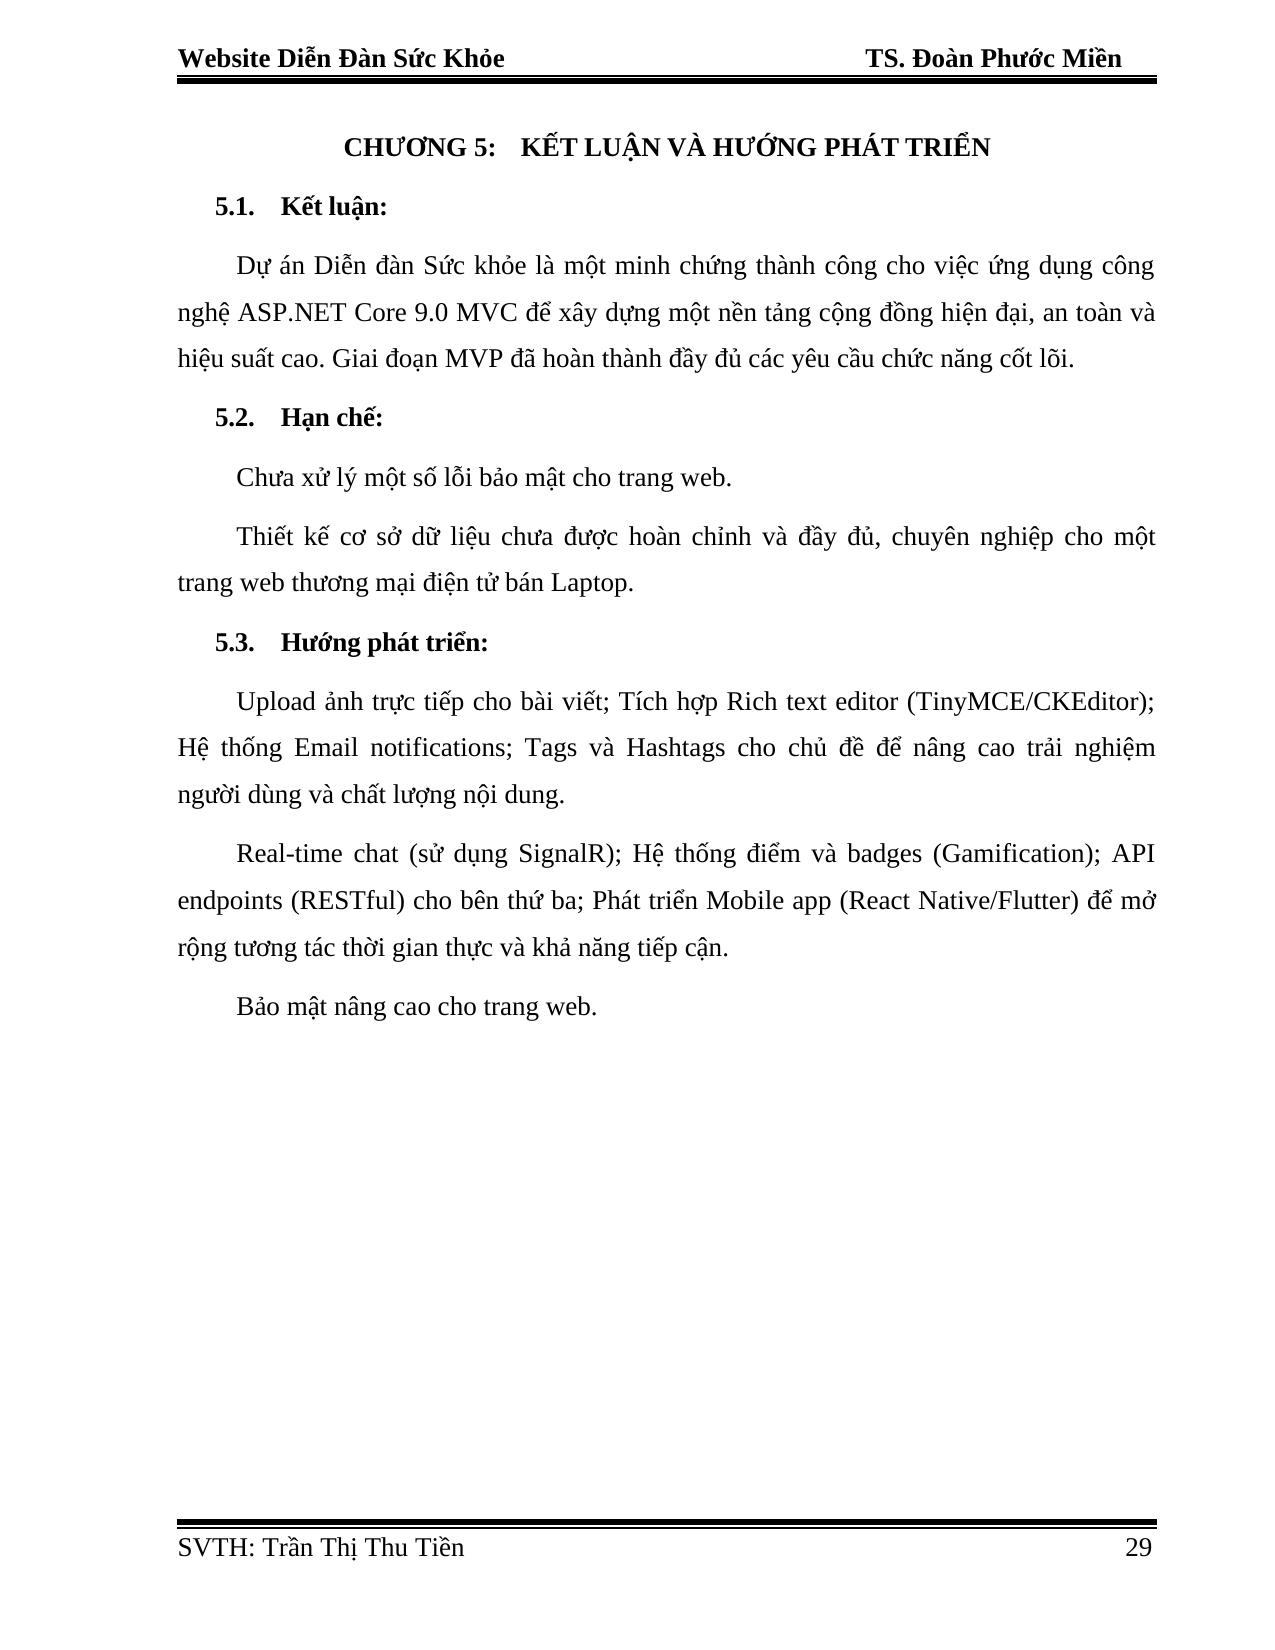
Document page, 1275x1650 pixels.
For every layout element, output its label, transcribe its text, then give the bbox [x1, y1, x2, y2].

text Chưa xử lý một số lỗi bảo mật cho trang web. [177, 461, 1157, 492]
text Kết luận: [215, 190, 1157, 221]
text Upload ảnh trực tiếp cho bài viết; Tích hợp Rich text editor (TinyMCE/CKEditor); Hệ thống Email notifications; Tags và Hashtags cho chủ đề để nâng cao trải nghiệm người dùng và chất lượng nội dung. [177, 685, 1157, 809]
text Bảo mật nâng cao cho trang web. [177, 990, 1157, 1021]
text KẾT LUẬN VÀ HƯỚNG PHÁT TRIỂN [177, 131, 1157, 162]
text Hạn chế: [215, 401, 1157, 433]
text Real-time chat (sử dụng SignalR); Hệ thống điểm và badges (Gamification); API endpoints (RESTful) cho bên thứ ba; Phát triển Mobile app (React Native/Flutter) để mở rộng tương tác thời gian thực và khả năng tiếp cận. [177, 837, 1157, 962]
text Dự án Diễn đàn Sức khỏe là một minh chứng thành công cho việc ứng dụng công nghệ ASP.NET Core 9.0 MVC để xây dựng một nền tảng cộng đồng hiện đại, an toàn và hiệu suất cao. Giai đoạn MVP đã hoàn thành đầy đủ các yêu cầu chức năng cốt lõi. [177, 249, 1157, 373]
text Hướng phát triển: [215, 626, 1157, 657]
text Thiết kế cơ sở dữ liệu chưa được hoàn chỉnh và đầy đủ, chuyên nghiệp cho một trang web thương mại điện tử bán Laptop. [177, 520, 1157, 598]
